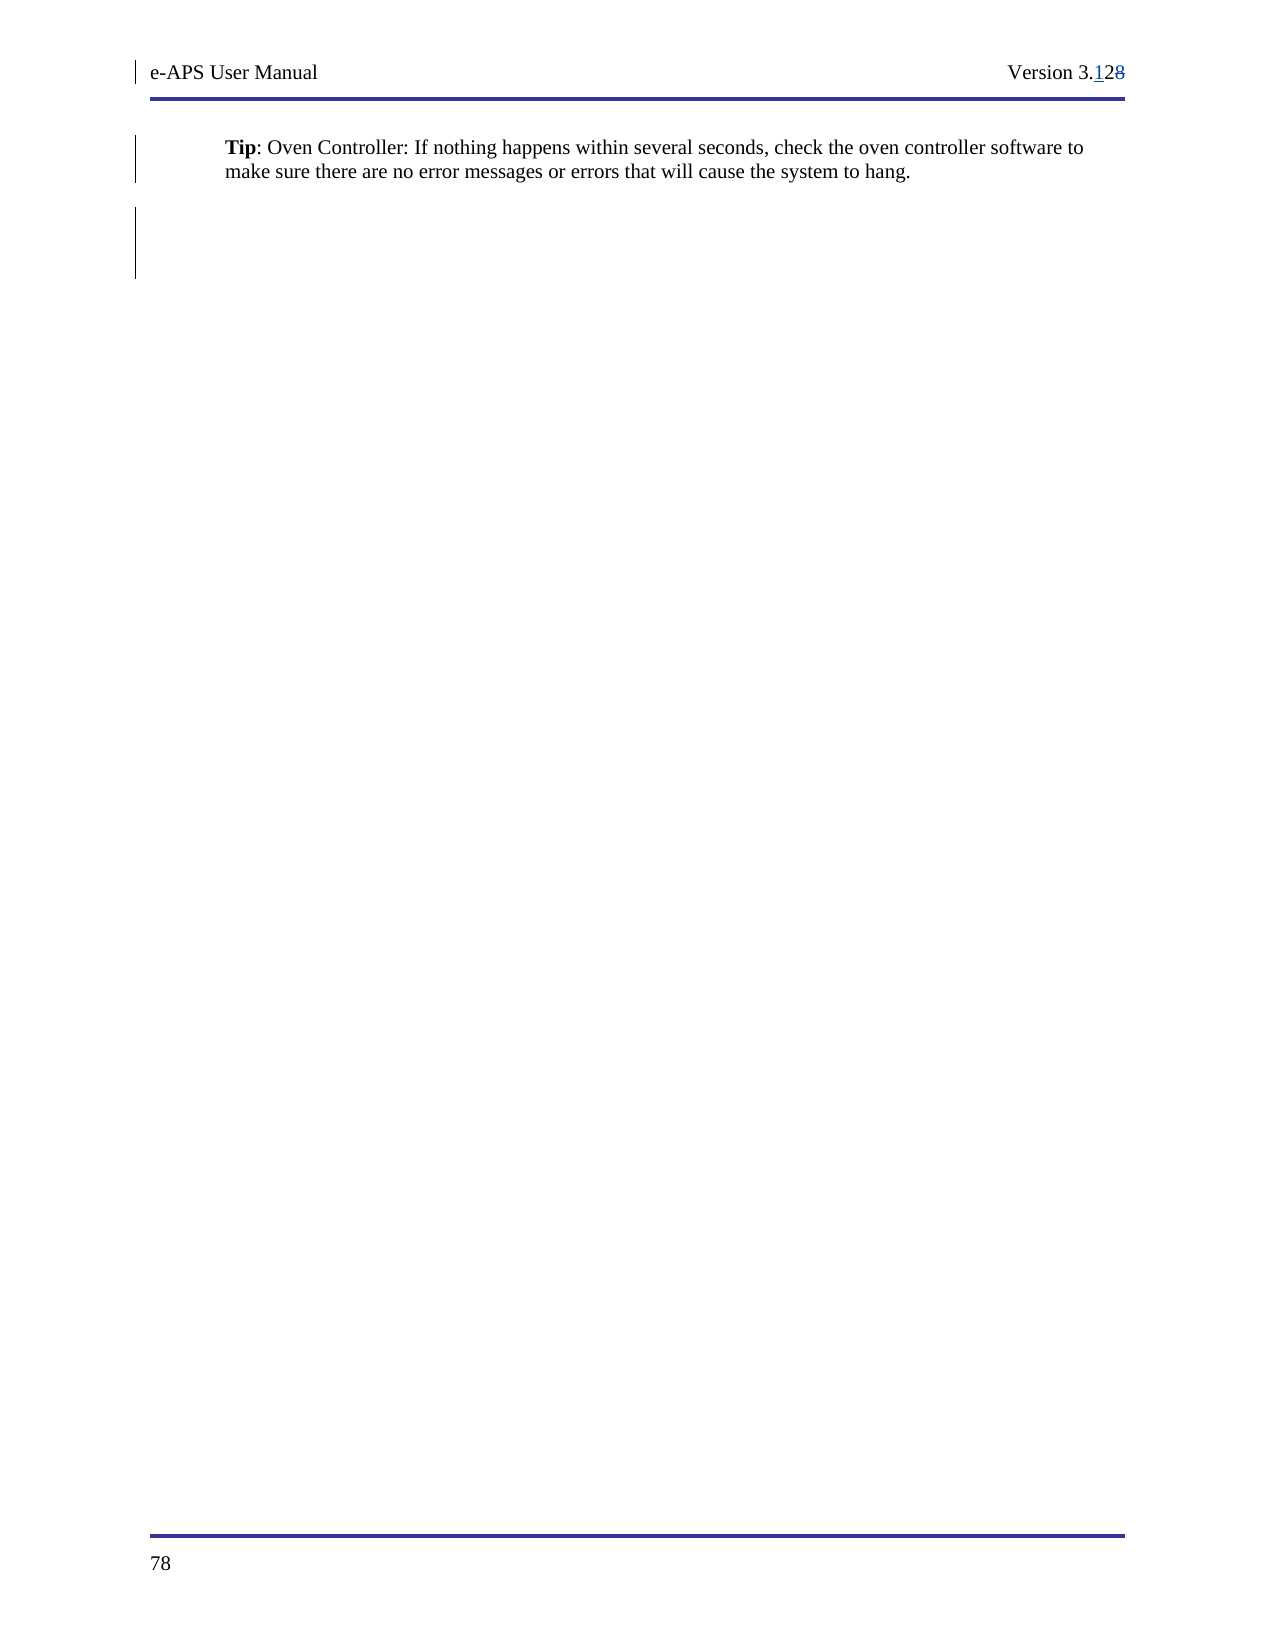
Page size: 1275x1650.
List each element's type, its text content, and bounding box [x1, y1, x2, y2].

text Tip: Oven Controller: If nothing happens within several seconds, check the oven controller software to make sure there are no error messages or errors that will cause the system to hang. [225, 135, 1125, 183]
